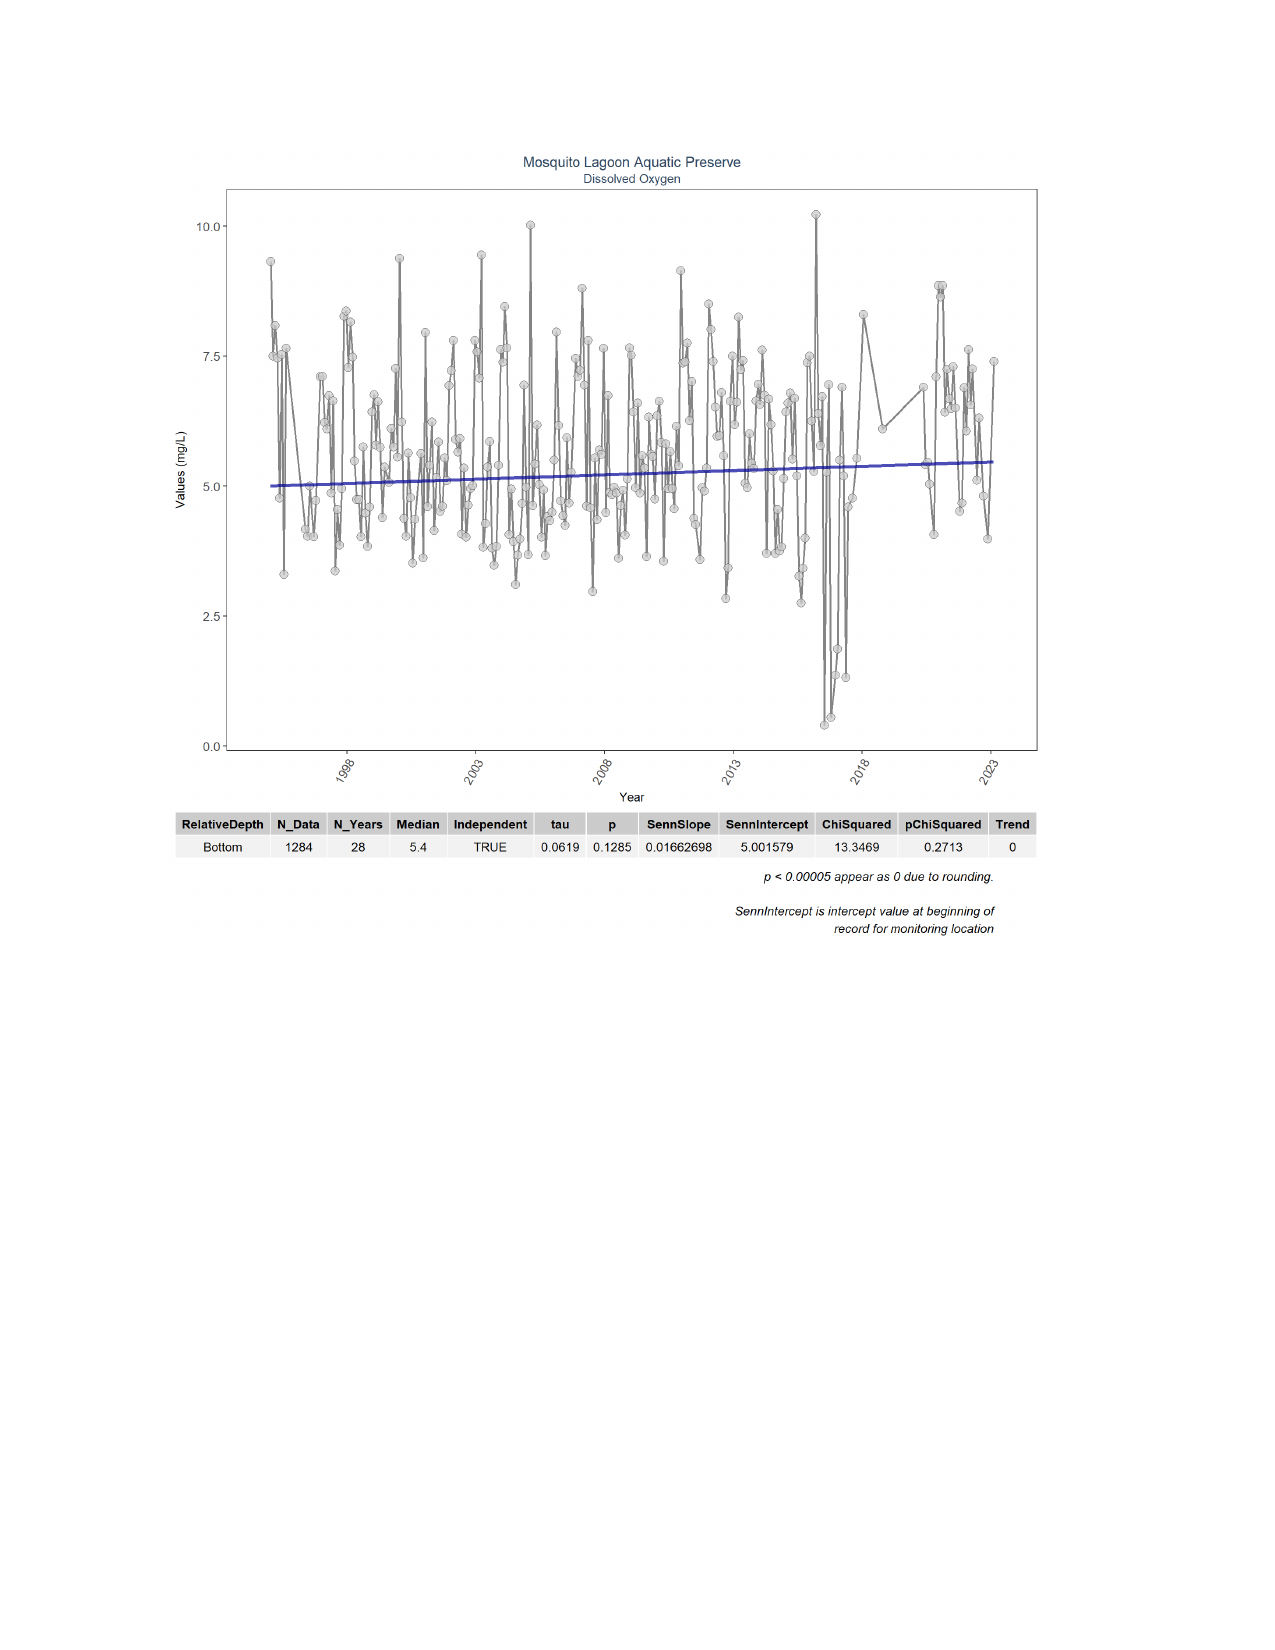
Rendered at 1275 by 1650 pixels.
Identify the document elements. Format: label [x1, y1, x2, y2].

picture [168, 150, 1044, 938]
